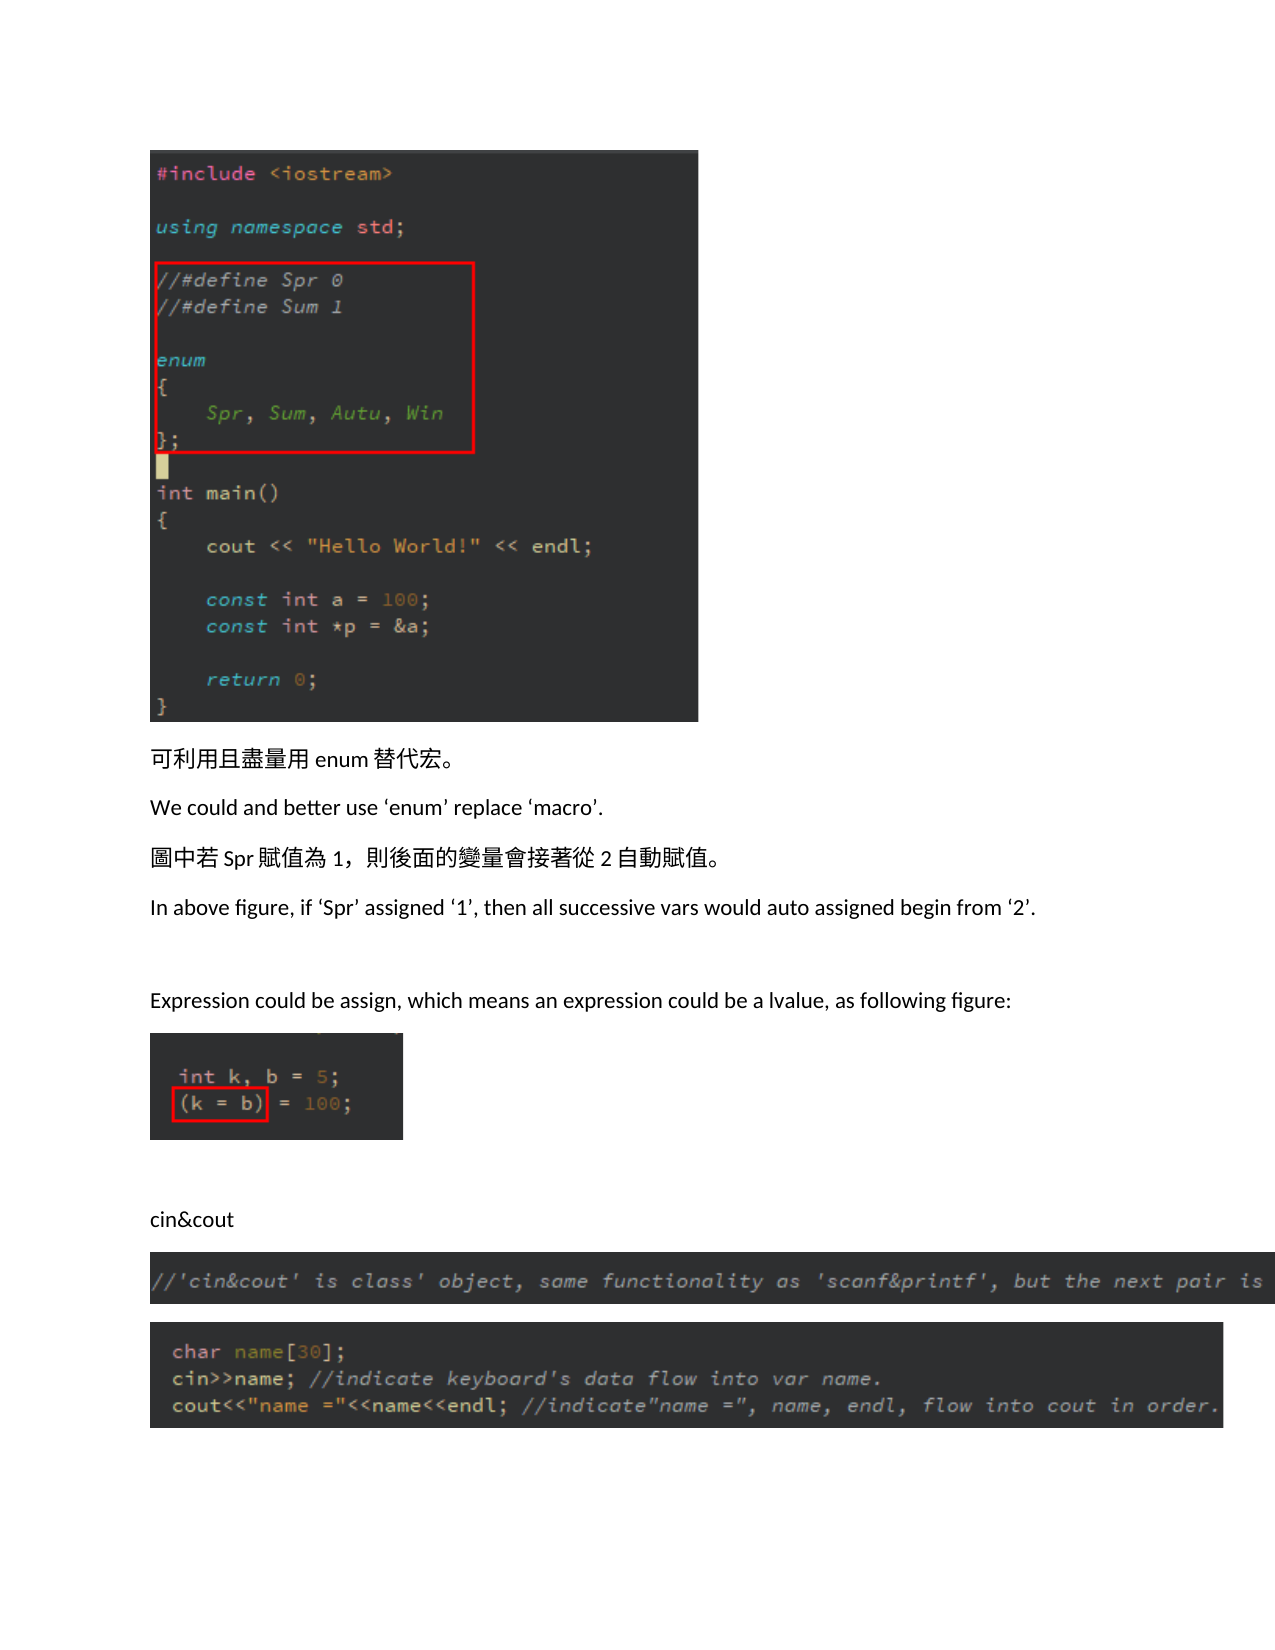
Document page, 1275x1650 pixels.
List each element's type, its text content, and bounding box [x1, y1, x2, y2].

picture [150, 1322, 1224, 1428]
picture [150, 150, 699, 722]
text cin&cout [150, 1205, 1125, 1233]
text In above figure, if ‘Spr’ assigned ‘1’, then all successive vars would auto assigned begin from ‘2’. [150, 893, 1125, 921]
picture [150, 1252, 1275, 1304]
text 圖中若Spr賦值為1，則後面的變量會接著從2自動賦值。 [150, 840, 1125, 873]
text 可利用且盡量用enum替代宏。 [150, 741, 1125, 774]
text We could and better use ‘enum’ replace ‘macro’. [150, 793, 1125, 821]
picture [150, 1033, 404, 1140]
text Expression could be assign, which means an expression could be a lvalue, as following figure: [150, 986, 1125, 1014]
